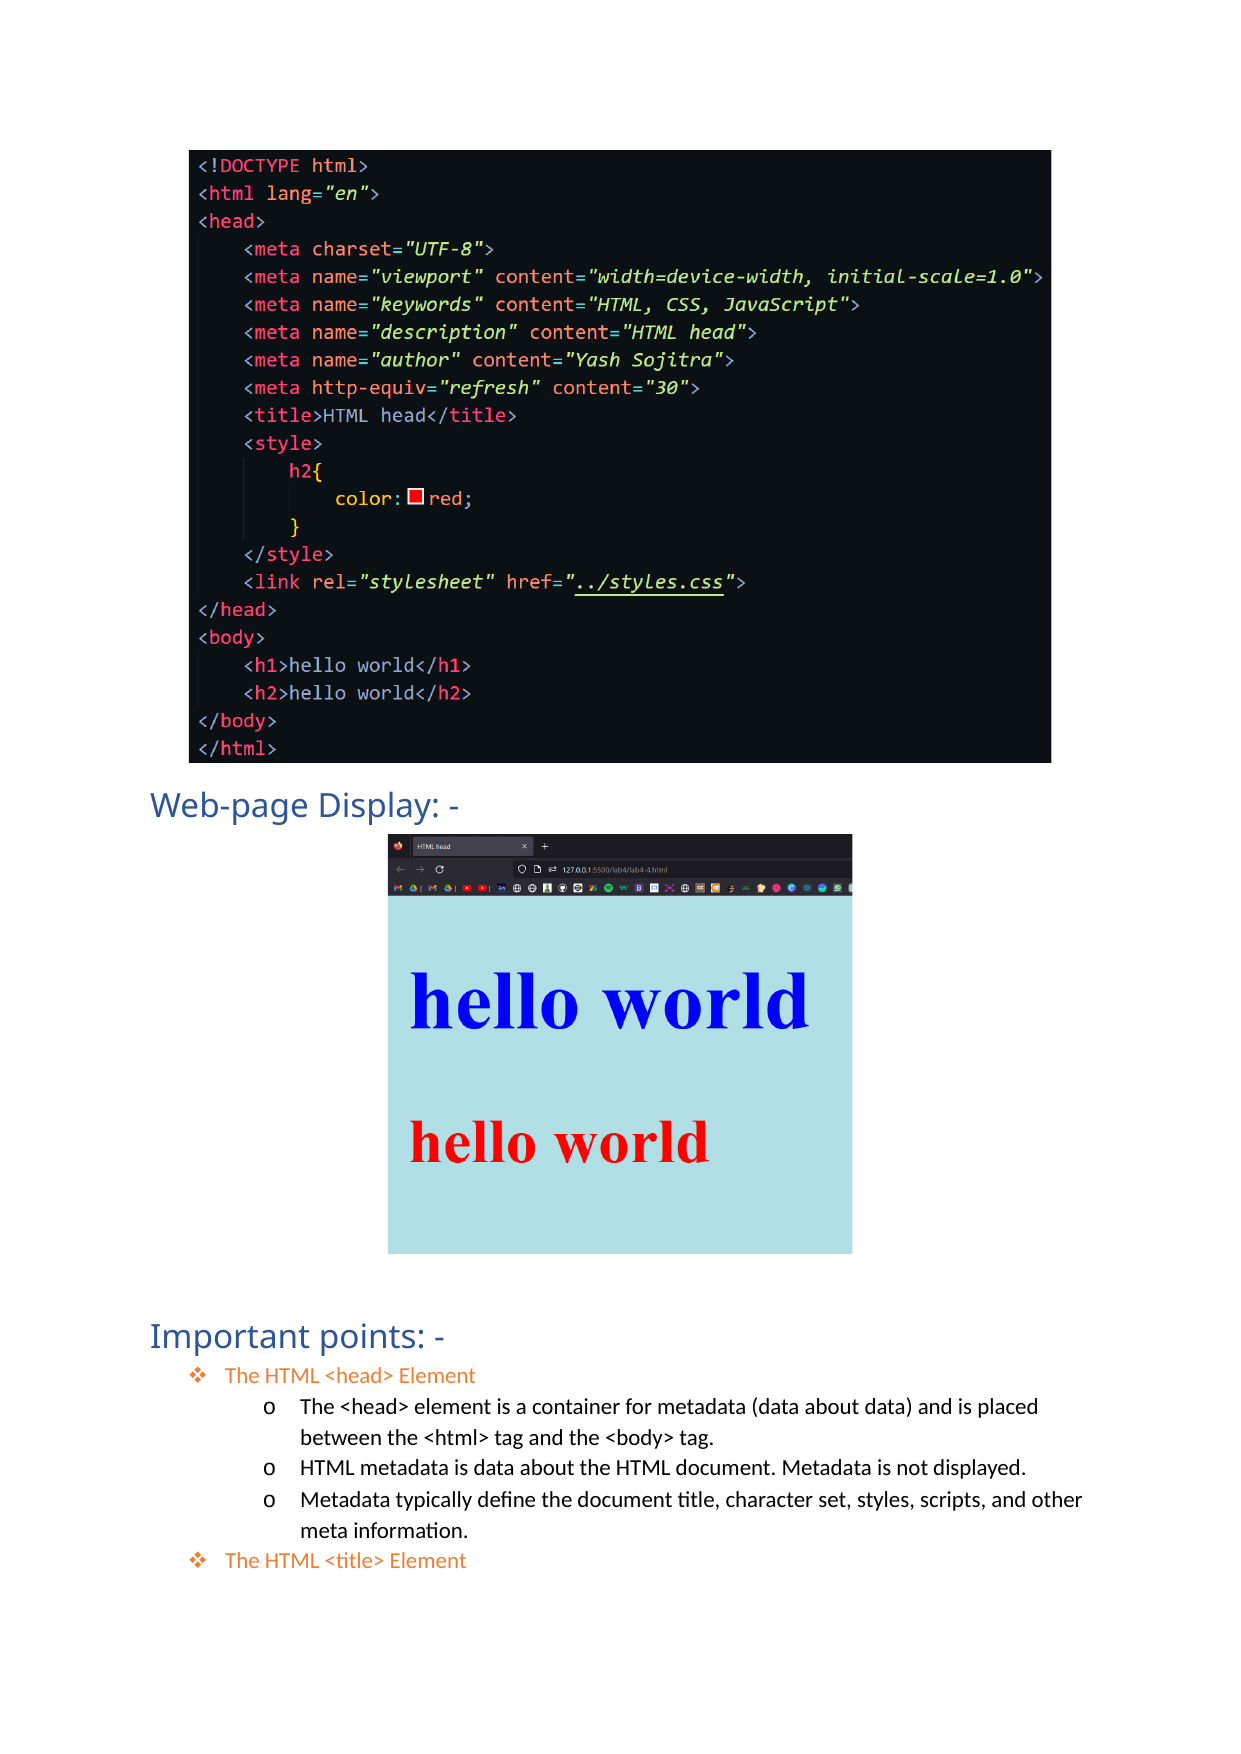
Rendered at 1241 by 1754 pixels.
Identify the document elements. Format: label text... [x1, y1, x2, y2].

list HTML metadata is data about the HTML document. Metadata is not displayed. [262, 1453, 1090, 1483]
list The <head> element is a container for metadata (data about data) and is placed between the <html> tag and the <body> tag. [262, 1392, 1090, 1451]
list The HTML <head> Element [187, 1362, 1090, 1390]
list The HTML <title> Element [187, 1546, 1090, 1574]
list Metadata typically define the document title, character set, styles, scripts, and other meta information. [262, 1485, 1090, 1544]
text Important points: - [150, 1313, 1090, 1358]
picture [188, 150, 1052, 763]
text Web-page Display: - [150, 781, 1090, 827]
picture [387, 834, 853, 1254]
